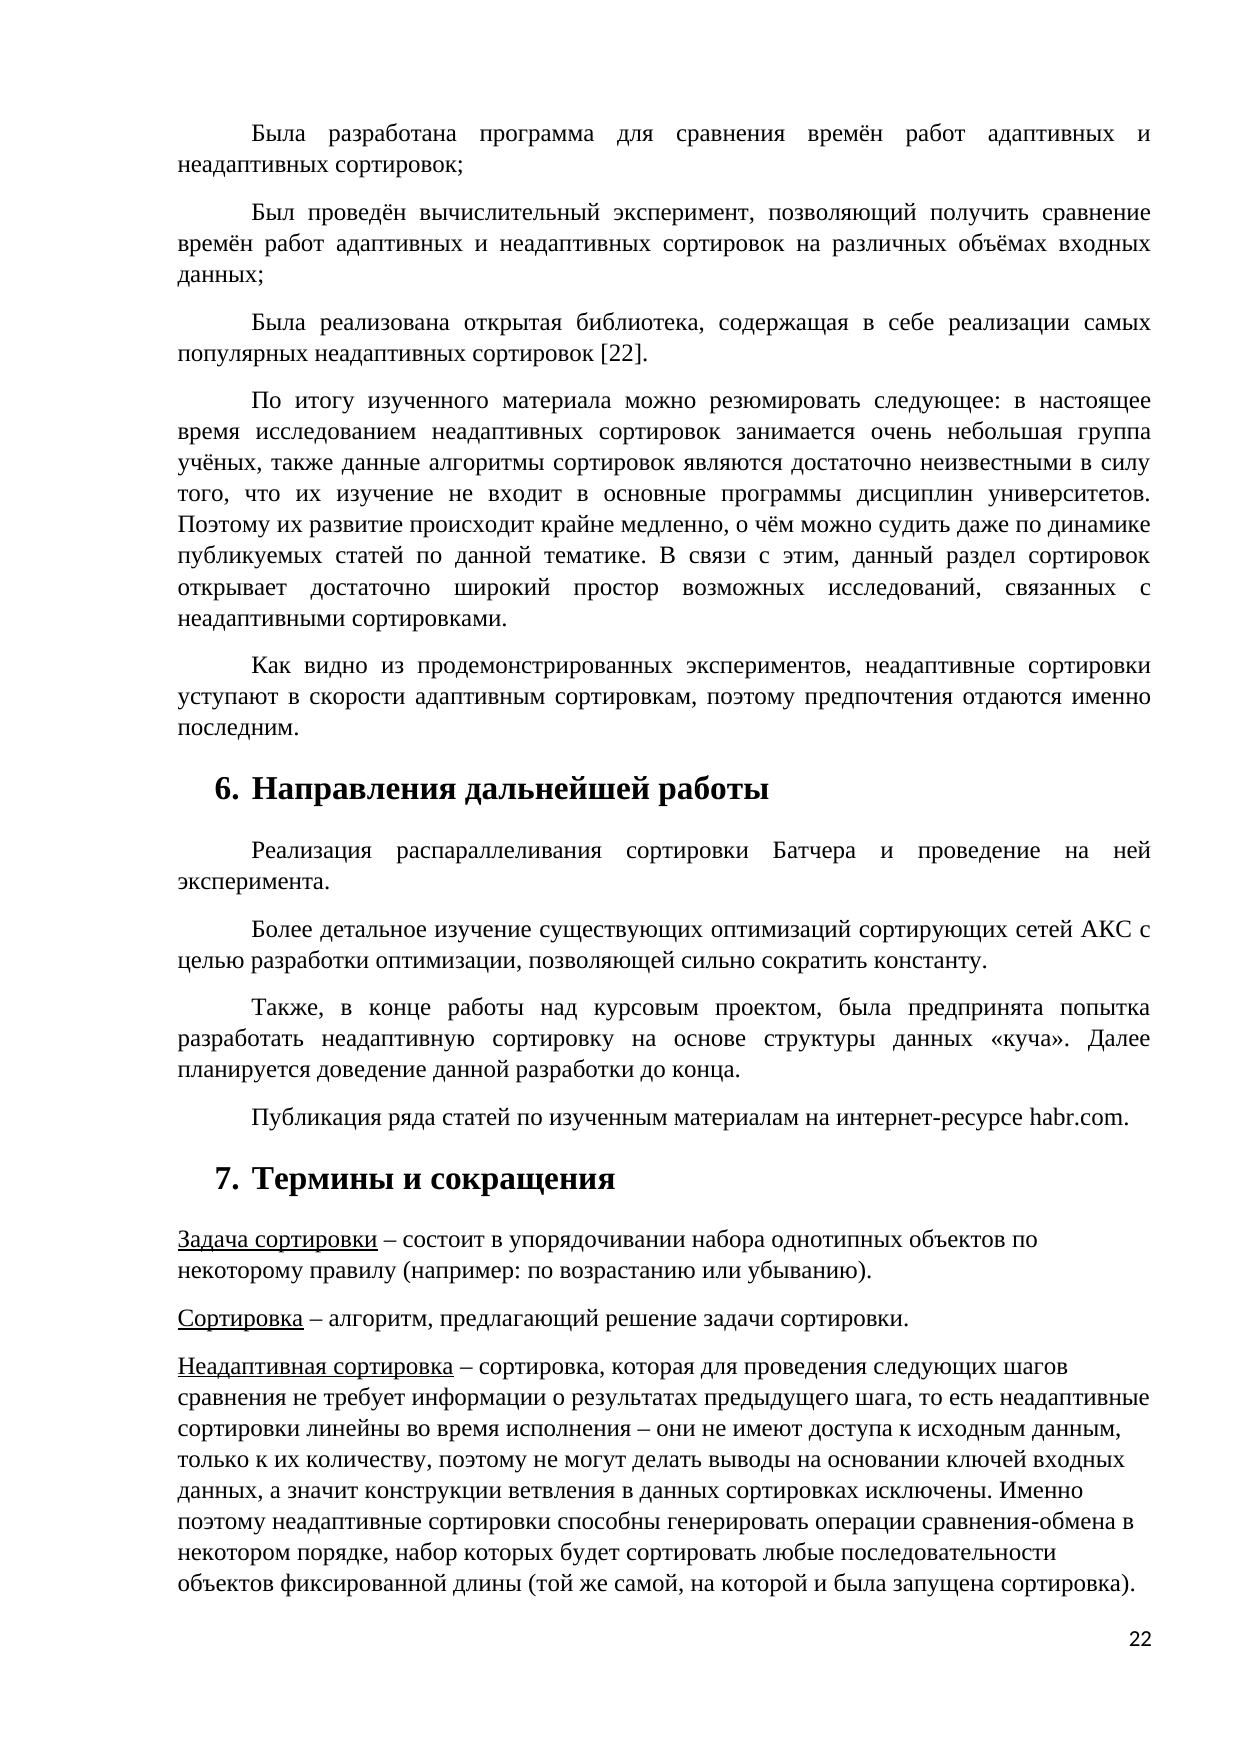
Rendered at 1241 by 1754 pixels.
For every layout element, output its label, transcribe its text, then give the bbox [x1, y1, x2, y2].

list Термины и сокращения [214, 1158, 1152, 1197]
text Задача сортировки – состоит в упорядочивании набора однотипных объектов по некоторому правилу (например: по возрастанию или убыванию). [177, 1224, 1152, 1284]
list Направления дальнейшей работы [214, 768, 1152, 807]
text Сортировка – алгоритм, предлагающий решение задачи сортировки. [177, 1303, 1152, 1332]
text Реализация распараллеливания сортировки Батчера и проведение на ней эксперимента. [177, 835, 1152, 895]
text Была разработана программа для сравнения времён работ адаптивных и неадаптивных сортировок; [177, 118, 1152, 178]
text Публикация ряда статей по изученным материалам на интернет-ресурсе habr.com. [177, 1102, 1152, 1131]
text Более детальное изучение существующих оптимизаций сортирующих сетей АКС с целью разработки оптимизации, позволяющей сильно сократить константу. [177, 914, 1152, 973]
text Как видно из продемонстрированных экспериментов, неадаптивные сортировки уступают в скорости адаптивным сортировкам, поэтому предпочтения отдаются именно последним. [177, 650, 1152, 741]
text Был проведён вычислительный эксперимент, позволяющий получить сравнение времён работ адаптивных и неадаптивных сортировок на различных объёмах входных данных; [177, 197, 1152, 288]
text Была реализована открытая библиотека, содержащая в себе реализации самых популярных неадаптивных сортировок [22]. [177, 307, 1152, 366]
text Неадаптивная сортировка – сортировка, которая для проведения следующих шагов сравнения не требует информации о результатах предыдущего шага, то есть неадаптивные сортировки линейны во время исполнения – они не имеют доступа к исходным данным, только к их количеству, поэтому не могут делать выводы на основании ключей входных данных, а значит конструкции ветвления в данных сортировках исключены. Именно поэтому неадаптивные сортировки способны генерировать операции сравнения-обмена в некотором порядке, набор которых будет сортировать любые последовательности объектов фиксированной длины (той же самой, на которой и была запущена сортировка). [177, 1351, 1152, 1597]
text По итогу изученного материала можно резюмировать следующее: в настоящее время исследованием неадаптивных сортировок занимается очень небольшая группа учёных, также данные алгоритмы сортировок являются достаточно неизвестными в силу того, что их изучение не входит в основные программы дисциплин университетов. Поэтому их развитие происходит крайне медленно, о чём можно судить даже по динамике публикуемых статей по данной тематике. В связи с этим, данный раздел сортировок открывает достаточно широкий простор возможных исследований, связанных с неадаптивными сортировками. [177, 385, 1152, 631]
text Также, в конце работы над курсовым проектом, была предпринята попытка разработать неадаптивную сортировку на основе структуры данных «куча». Далее планируется доведение данной разработки до конца. [177, 992, 1152, 1083]
